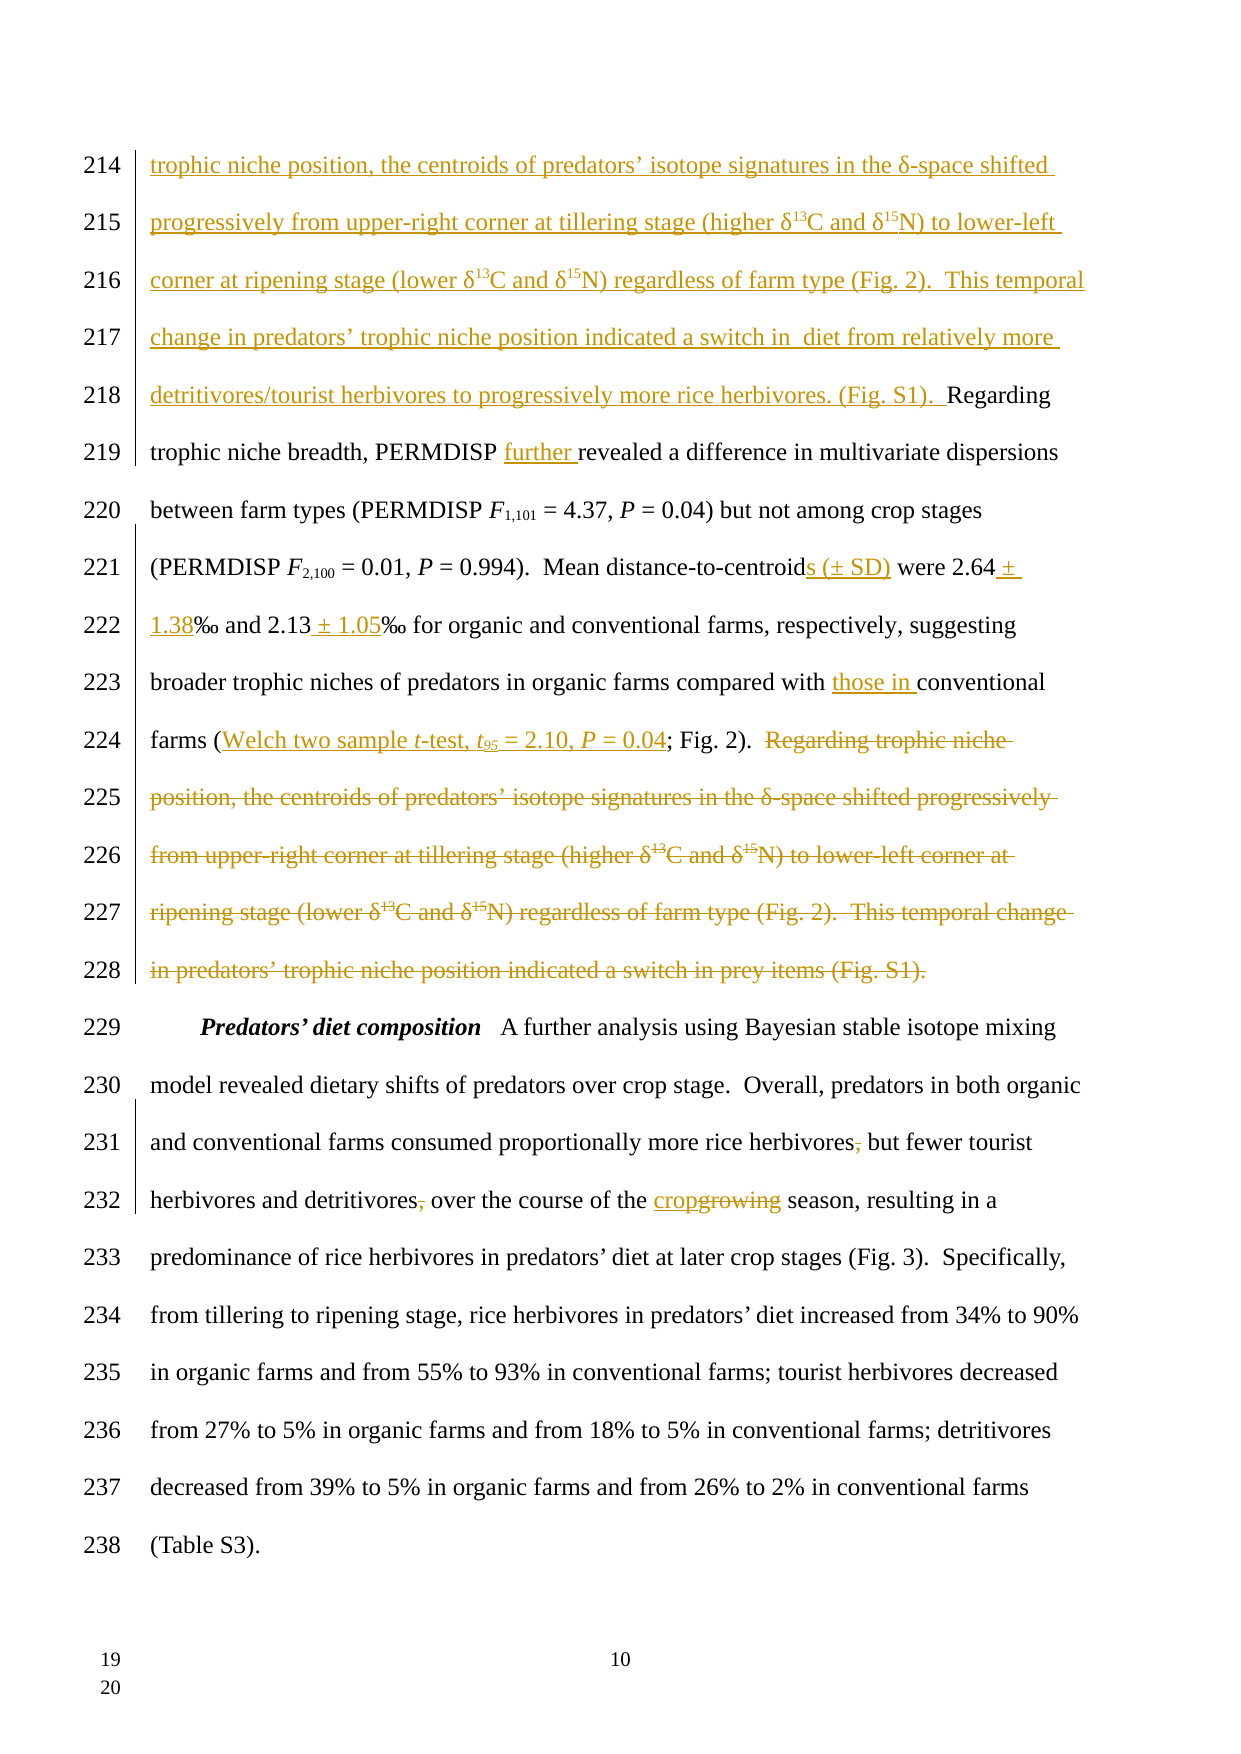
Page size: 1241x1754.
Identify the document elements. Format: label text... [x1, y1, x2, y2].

text Predators’ diet composition A further analysis using Bayesian stable isotope mixing model revealed dietary shifts of predators over crop stage. Overall, predators in both organic and conventional farms consumed proportionally more rice herbivores but fewer tourist herbivores and detritivores over the course of the season, resulting in a predominance of rice herbivores in predators’ diet at later crop stages (Fig. 3). Specifically, from tillering to ripening stage, rice herbivores in predators’ diet increased from 34% to 90% in organic farms and from 55% to 93% in conventional farms; tourist herbivores decreased from 27% to 5% in organic farms and from 18% to 5% in conventional farms; detritivores decreased from 39% to 5% in organic farms and from 26% to 2% in conventional farms (Table S3). [150, 1012, 1090, 1559]
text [150, 150, 1090, 984]
